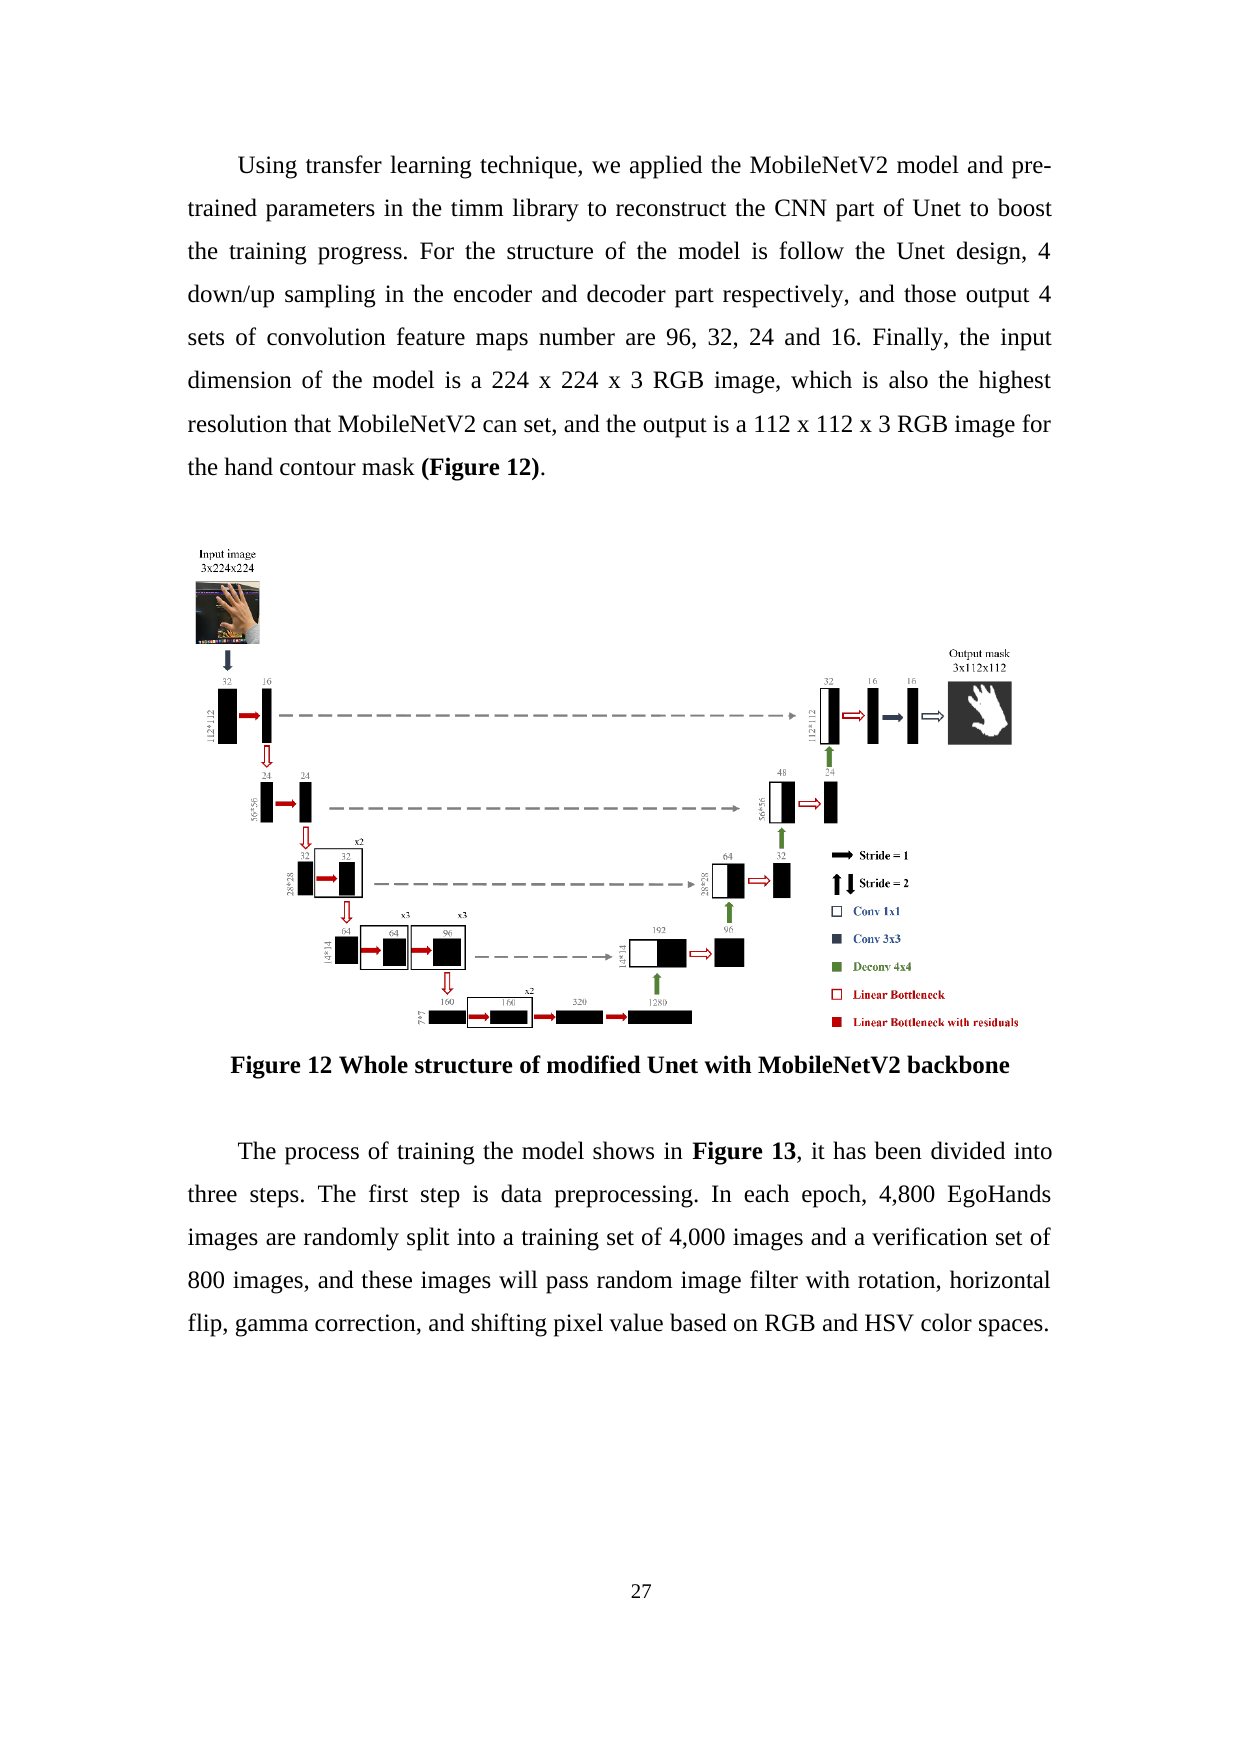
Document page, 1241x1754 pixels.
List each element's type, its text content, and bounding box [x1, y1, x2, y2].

text Using transfer learning technique, we applied the MobileNetV2 model and pre-trained parameters in the timm library to reconstruct the CNN part of Unet to boost the training progress. For the structure of the model is follow the Unet design, 4 down/up sampling in the encoder and decoder part respectively, and those output 4 sets of convolution feature maps number are 96, 32, 24 and 16. Finally, the input dimension of the model is a 224 x 224 x 3 RGB image, which is also the highest resolution that MobileNetV2 can set, and the output is a 112 x 112 x 3 RGB image for the hand contour mask (Figure 12). [187, 150, 1053, 481]
text Figure 12 Whole structure of modified Unet with MobileNetV2 backbone [187, 1050, 1053, 1078]
picture [187, 538, 1053, 1036]
text The process of training the model shows in Figure 13, it has been divided into three steps. The first step is data preprocessing. In each epoch, 4,800 EgoHands images are randomly split into a training set of 4,000 images and a verification set of 800 images, and these images will pass random image filter with rotation, horizontal flip, gamma correction, and shifting pixel value based on RGB and HSV color spaces. [187, 1136, 1053, 1337]
